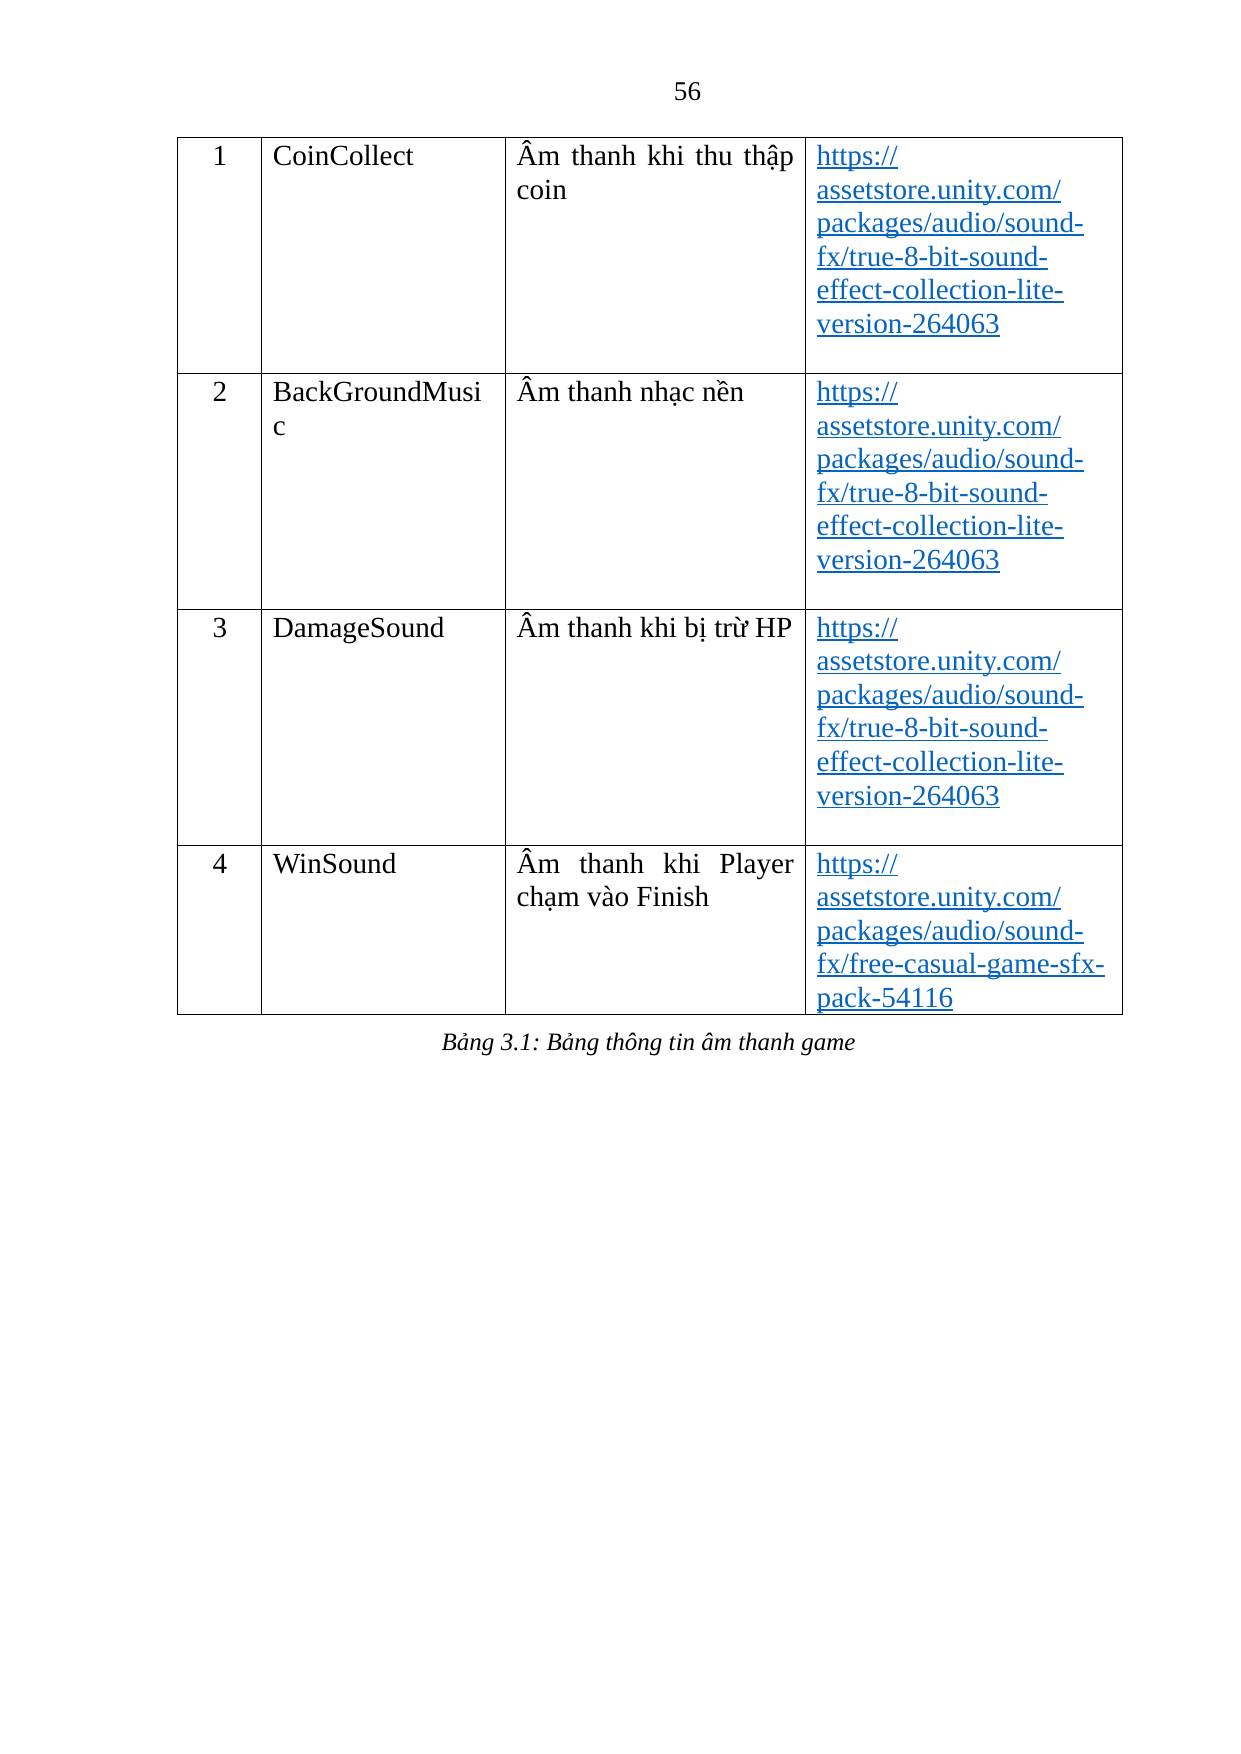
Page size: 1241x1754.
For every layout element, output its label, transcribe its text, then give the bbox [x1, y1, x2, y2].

table_cell Âm thanh nhạc nền [506, 374, 805, 609]
table_cell Âm thanh khi thu thập coin [506, 138, 805, 373]
table_cell https://assetstore.unity.com/packages/audio/sound-fx/true-8-bit-sound-effect-collection-lite-version-264063 [806, 610, 1122, 845]
table_cell 1 [178, 138, 261, 373]
table_cell Âm thanh khi Player chạm vào Finish [506, 846, 805, 1013]
table_cell DamageSound [262, 610, 505, 845]
table_cell WinSound [262, 846, 505, 1013]
table_cell https://assetstore.unity.com/packages/audio/sound-fx/true-8-bit-sound-effect-collection-lite-version-264063 [806, 138, 1122, 373]
table_cell https://assetstore.unity.com/packages/audio/sound-fx/free-casual-game-sfx-pack-54116 [806, 846, 1122, 1013]
table_cell https://assetstore.unity.com/packages/audio/sound-fx/true-8-bit-sound-effect-collection-lite-version-264063 [806, 374, 1122, 609]
table_cell CoinCollect [262, 138, 505, 373]
table_cell BackGroundMusic [262, 374, 505, 609]
table_cell 3 [178, 610, 261, 845]
table_cell 2 [178, 374, 261, 609]
table_cell 4 [178, 846, 261, 1013]
table_cell Âm thanh khi bị trừ HP [506, 610, 805, 845]
